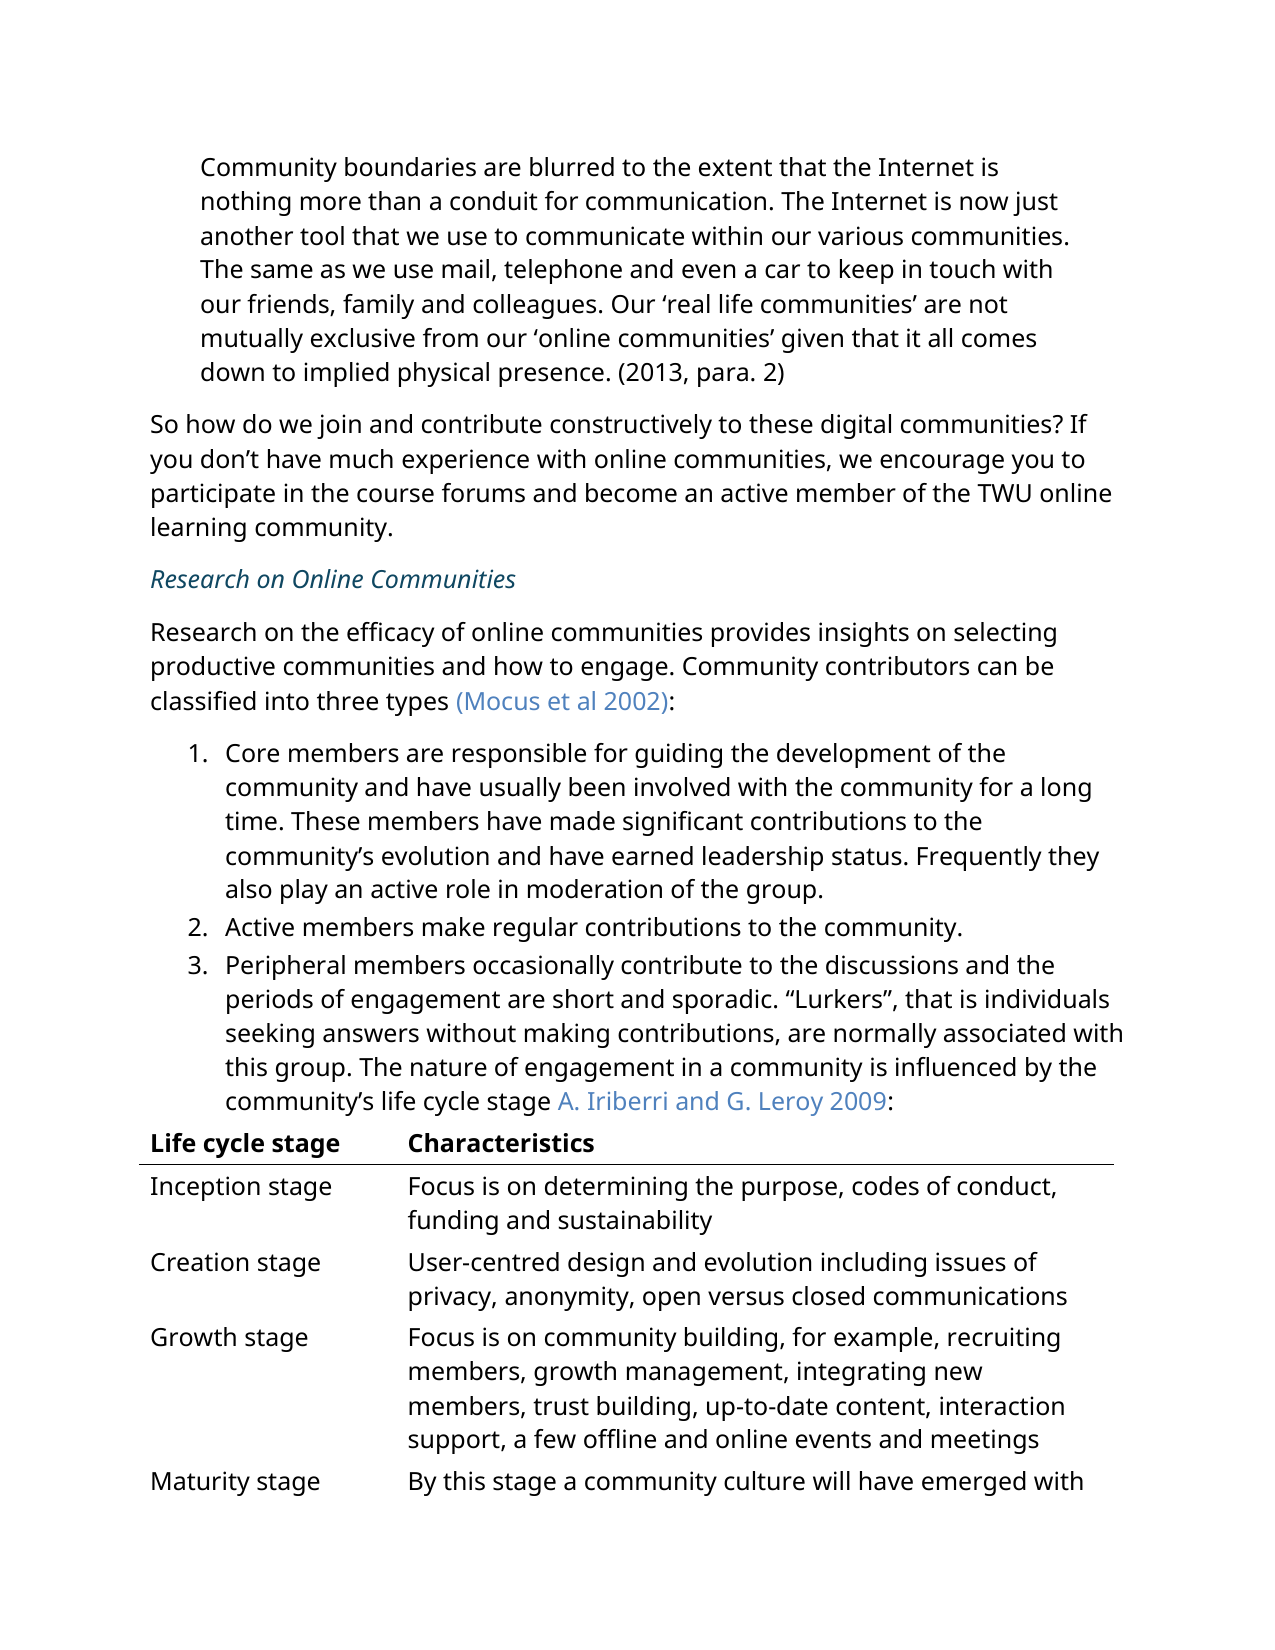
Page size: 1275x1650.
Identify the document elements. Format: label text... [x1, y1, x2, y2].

table_header Life cycle stage [139, 1122, 396, 1163]
table_cell Focus is on community building, for example, recruiting members, growth management, integrating new members, trust building, up-to-date content, interaction support, a few offline and online events and meetings [396, 1316, 1114, 1460]
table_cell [396, 1460, 1114, 1498]
table_cell Creation stage [139, 1241, 396, 1316]
table_cell Focus is on determining the purpose, codes of conduct, funding and sustainability [396, 1165, 1114, 1241]
text Research on the efficacy of online communities provides insights on selecting productive communities and how to engage. Community contributors can be classified into three types (Mocus et al 2002): [150, 615, 1125, 717]
table_header Characteristics [396, 1122, 1114, 1163]
table_cell User-centred design and evolution including issues of privacy, anonymity, open versus closed communications [396, 1241, 1114, 1316]
text So how do we join and contribute constructively to these digital communities? If you don’t have much experience with online communities, we encourage you to participate in the course forums and become an active member of the TWU online learning community. [150, 407, 1125, 543]
list Peripheral members occasionally contribute to the discussions and the periods of engagement are short and sporadic. “Lurkers”, that is individuals seeking answers without making contributions, are normally associated with this group. The nature of engagement in a community is influenced by the community’s life cycle stage A. Iriberri and G. Leroy 2009: [187, 948, 1125, 1118]
list Active members make regular contributions to the community. [187, 910, 1125, 944]
text Community boundaries are blurred to the extent that the Internet is nothing more than a conduit for communication. The Internet is now just another tool that we use to communicate within our various communities. The same as we use mail, telephone and even a car to keep in touch with our friends, family and colleagues. Our ‘real life communities’ are not mutually exclusive from our ‘online communities’ given that it all comes down to implied physical presence. (2013, para. 2) [200, 150, 1075, 388]
table_cell Maturity stage [139, 1460, 396, 1498]
subtitle Research on Online Communities [150, 562, 1125, 596]
table_cell Inception stage [139, 1165, 396, 1241]
table_cell Growth stage [139, 1316, 396, 1460]
list Core members are responsible for guiding the development of the community and have usually been involved with the community for a long time. These members have made significant contributions to the community’s evolution and have earned leadership status. Frequently they also play an active role in moderation of the group. [187, 736, 1125, 906]
